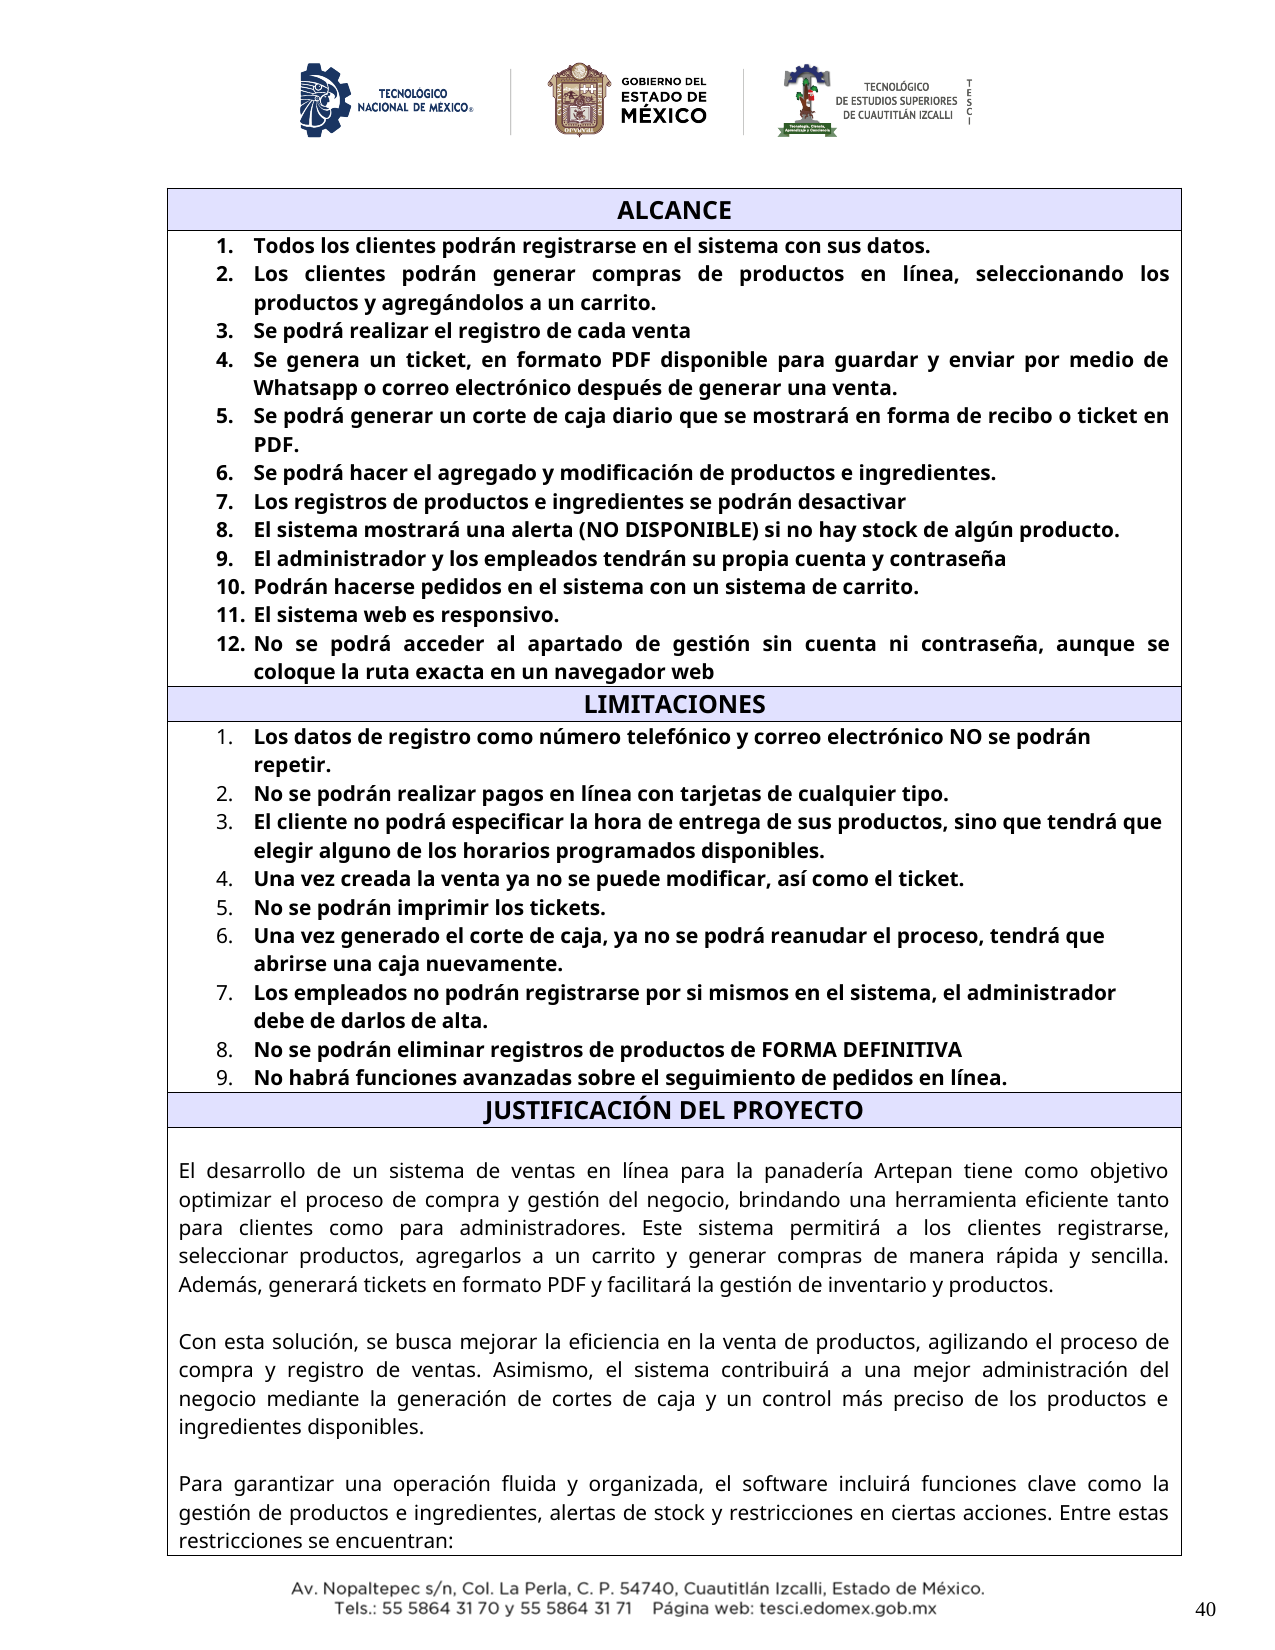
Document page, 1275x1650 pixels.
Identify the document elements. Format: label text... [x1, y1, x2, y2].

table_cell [168, 1128, 1181, 1554]
table_cell Todos los clientes podrán registrarse en el sistema con sus datos. Los clientes podrán generar compras de productos en línea, seleccionando los productos y agregándolos a un carrito. Se podrá realizar el registro de cada venta Se genera un ticket, en formato PDF disponible para guardar y enviar por medio de Whatsapp o correo electrónico después de generar una venta. Se podrá generar un corte de caja diario que se mostrará en forma de recibo o ticket en PDF. Se podrá hacer el agregado y modificación de productos e ingredientes. Los registros de productos e ingredientes se podrán desactivar El sistema mostrará una alerta (NO DISPONIBLE) si no hay stock de algún producto. El administrador y los empleados tendrán su propia cuenta y contraseña Podrán hacerse pedidos en el sistema con un sistema de carrito. El sistema web es responsivo. No se podrá acceder al apartado de gestión sin cuenta ni contraseña, aunque se coloque la ruta exacta en un navegador web [168, 231, 1181, 686]
picture [0, 29, 1275, 236]
table_cell JUSTIFICACIÓN DEL PROYECTO [168, 1093, 1181, 1127]
table_cell Los datos de registro como número telefónico y correo electrónico NO se podrán repetir. No se podrán realizar pagos en línea con tarjetas de cualquier tipo. El cliente no podrá especificar la hora de entrega de sus productos, sino que tendrá que elegir alguno de los horarios programados disponibles. Una vez creada la venta ya no se puede modificar, así como el ticket. No se podrán imprimir los tickets. Una vez generado el corte de caja, ya no se podrá reanudar el proceso, tendrá que abrirse una caja nuevamente. Los empleados no podrán registrarse por si mismos en el sistema, el administrador debe de darlos de alta. No se podrán eliminar registros de productos de FORMA DEFINITIVA No habrá funciones avanzadas sobre el seguimiento de pedidos en línea. [168, 722, 1181, 1092]
table_cell ALCANCE [168, 189, 1181, 230]
table_cell LIMITACIONES [168, 687, 1181, 721]
picture [0, 1522, 1268, 1650]
